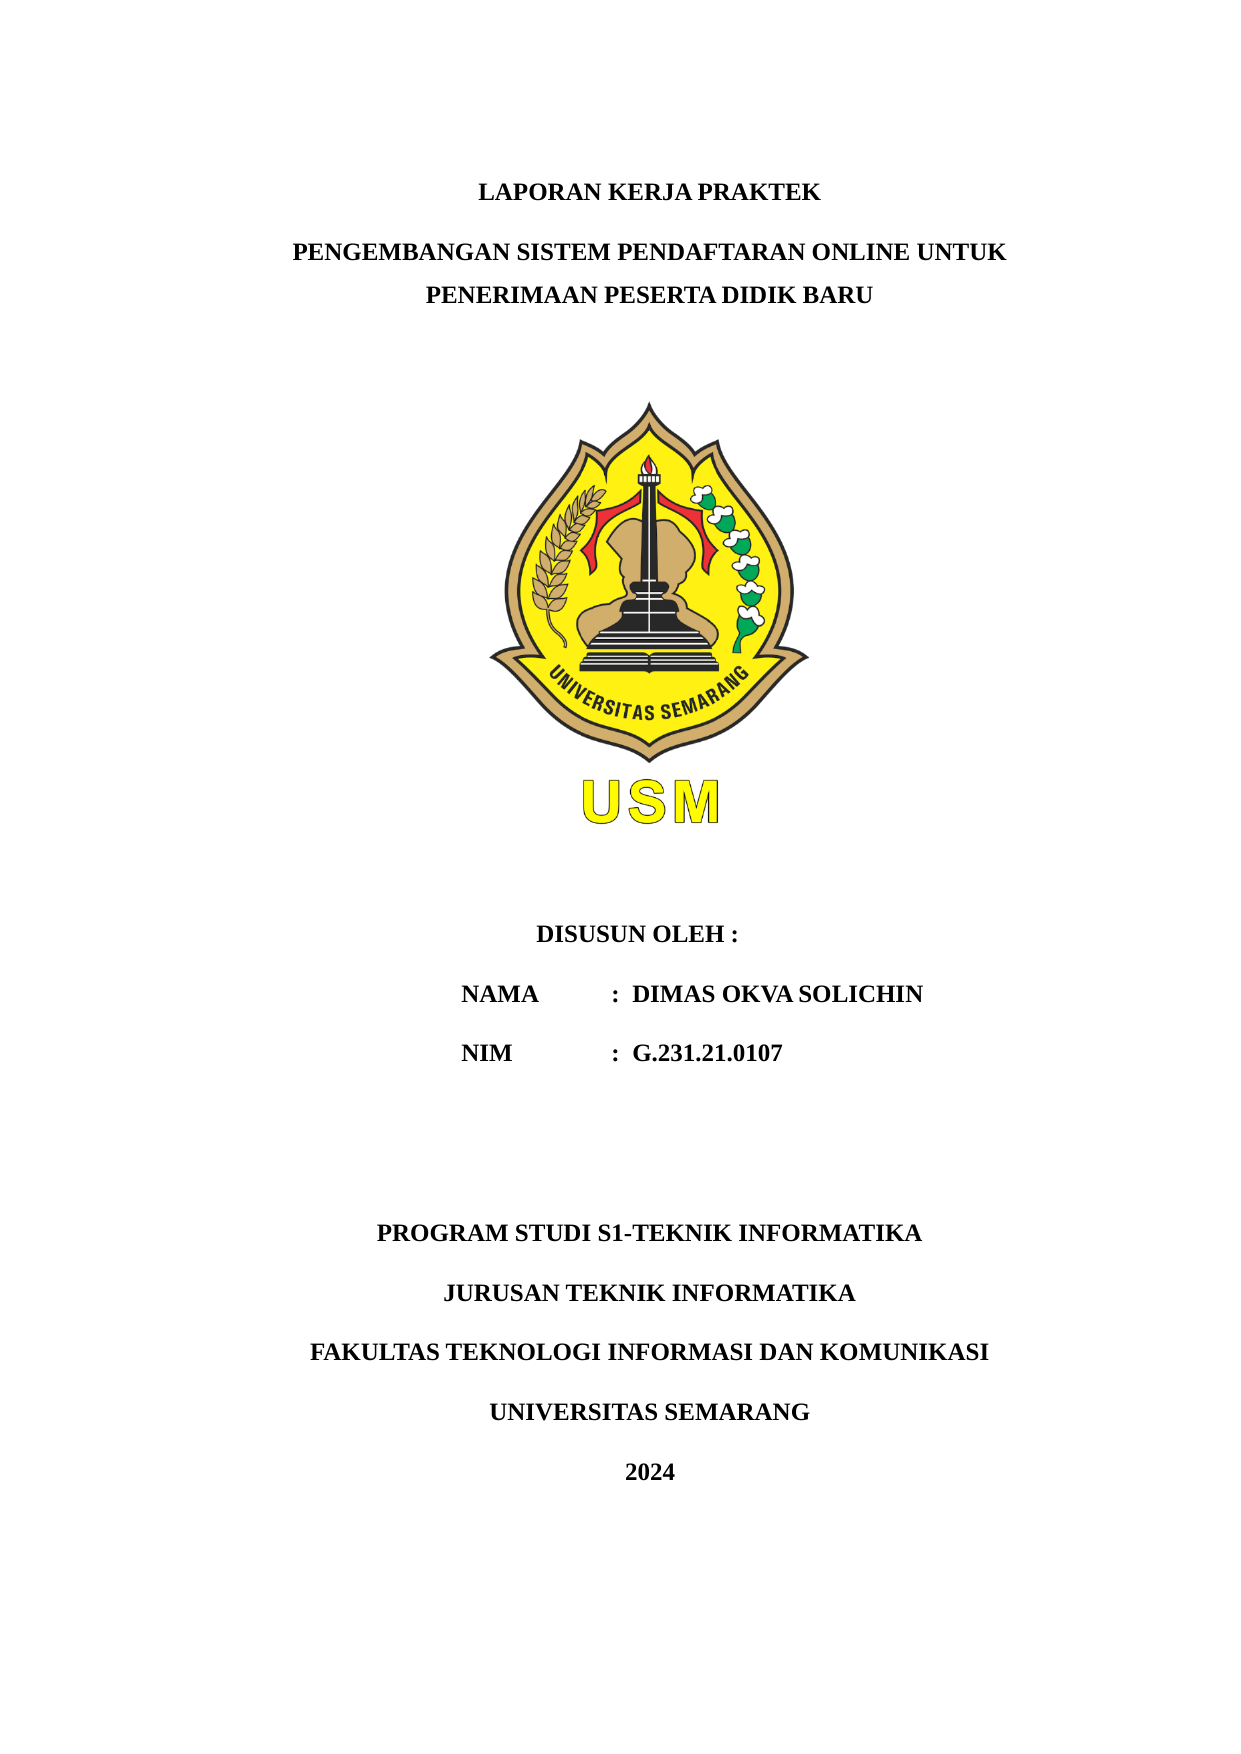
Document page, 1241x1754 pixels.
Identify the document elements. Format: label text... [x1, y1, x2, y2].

text JURUSAN TEKNIK INFORMATIKA [236, 1278, 1063, 1306]
text DISUSUN OLEH : [461, 919, 1063, 948]
text PENGEMBANGAN SISTEM PENDAFTARAN ONLINE UNTUK PENERIMAAN PESERTA DIDIK BARU [236, 237, 1063, 309]
text NAMA : DIMAS OKVA SOLICHIN [386, 979, 1063, 1007]
picture [486, 399, 813, 829]
text UNIVERSITAS SEMARANG [236, 1397, 1063, 1426]
text 2024 [236, 1457, 1063, 1486]
text NIM : G.231.21.0107 [386, 1038, 1063, 1067]
text PROGRAM STUDI S1-TEKNIK INFORMATIKA [236, 1218, 1063, 1247]
text FAKULTAS TEKNOLOGI INFORMASI DAN KOMUNIKASI [236, 1337, 1063, 1366]
text LAPORAN KERJA PRAKTEK [236, 177, 1063, 206]
